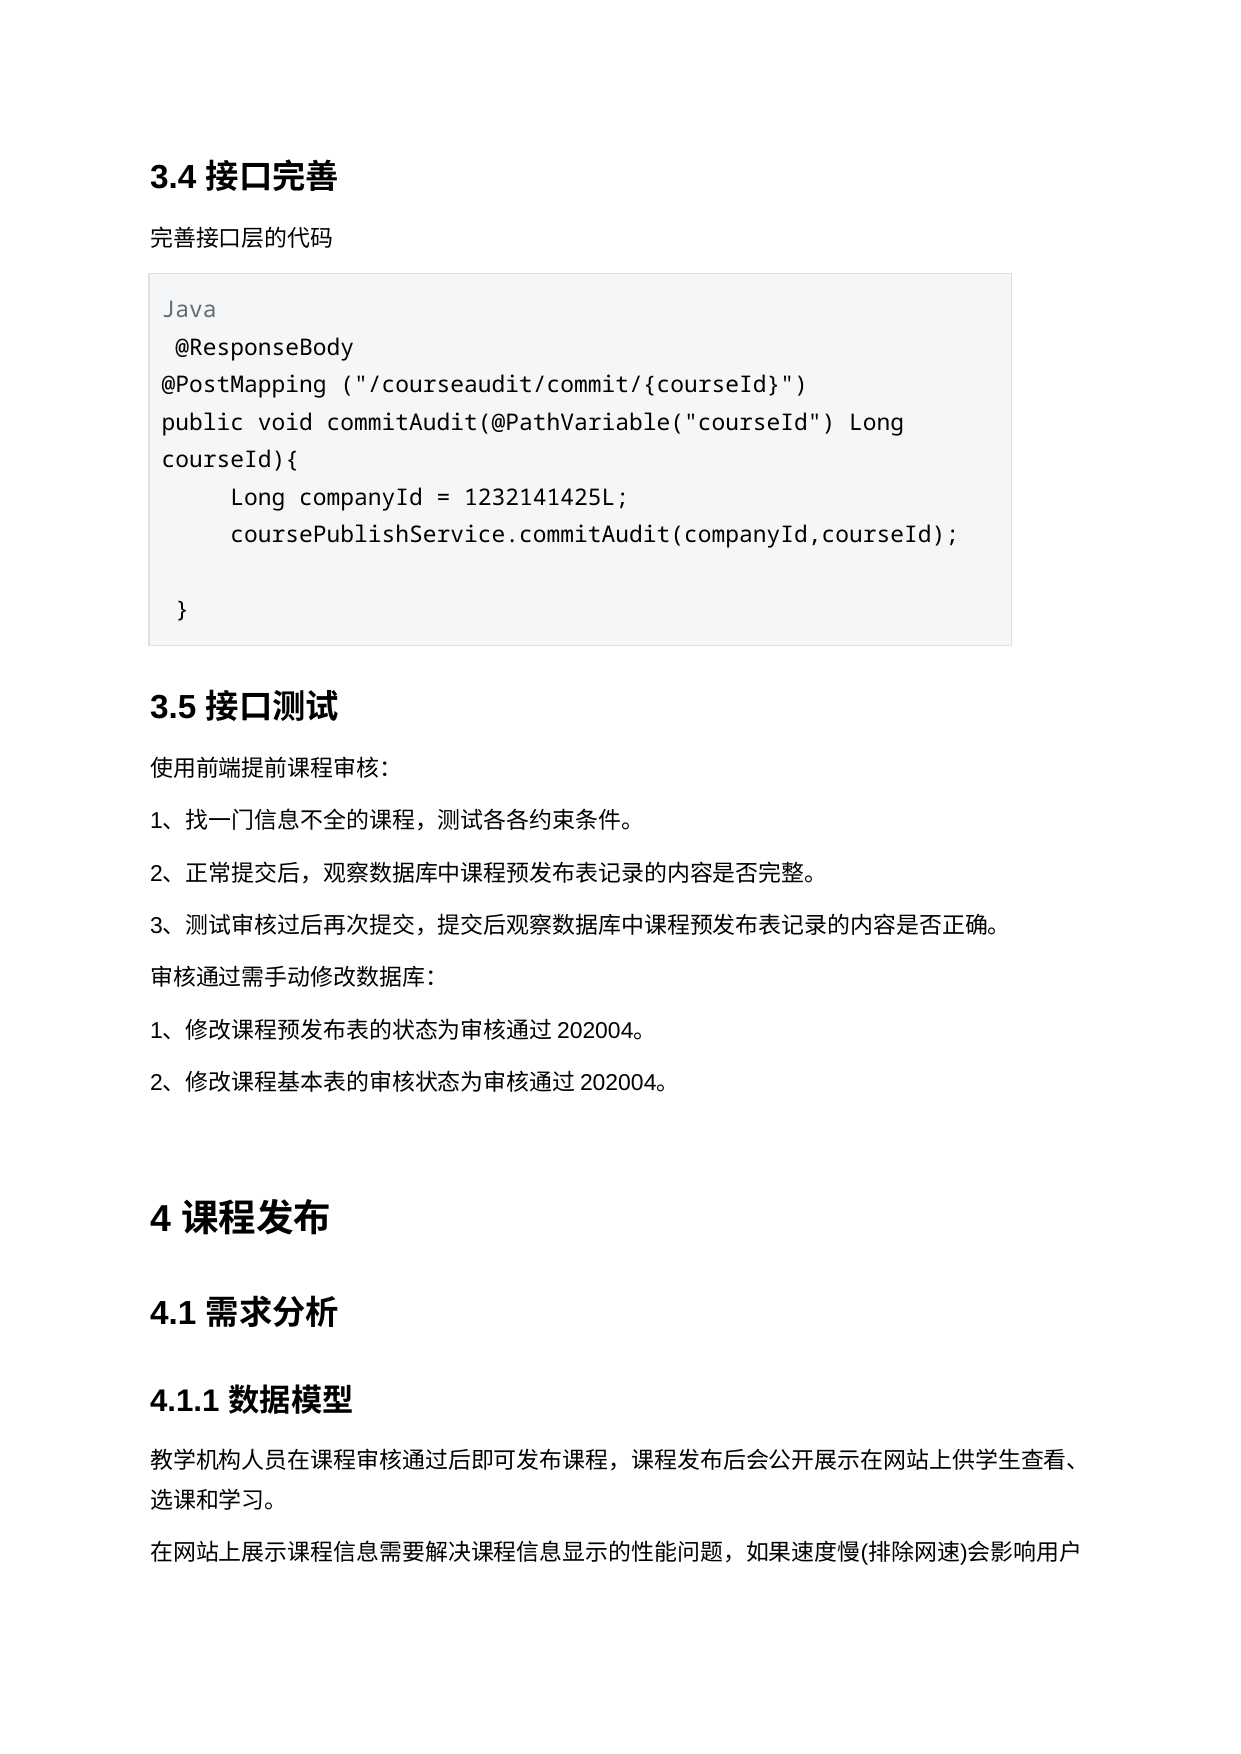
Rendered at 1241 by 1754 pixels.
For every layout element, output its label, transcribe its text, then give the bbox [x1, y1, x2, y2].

text 2、正常提交后，观察数据库中课程预发布表记录的内容是否完整。 [150, 854, 1090, 888]
text 教学机构人员在课程审核通过后即可发布课程，课程发布后会公开展示在网站上供学生查看、选课和学习。 [150, 1442, 1090, 1515]
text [150, 1534, 1090, 1567]
text 完善接口层的代码 [150, 220, 1090, 253]
text 4.1 需求分析 [150, 1286, 1090, 1334]
text 3.5 接口测试 [150, 680, 1090, 728]
text 4.1.1 数据模型 [150, 1375, 1090, 1420]
text 3.4 接口完善 [150, 150, 1090, 198]
text 2、修改课程基本表的审核状态为审核通过202004。 [150, 1064, 1090, 1097]
text 审核通过需手动修改数据库： [150, 959, 1090, 992]
table_header Java @ResponseBody @PostMapping ("/courseaudit/commit/{courseId}") public void commitAudit(@PathVariable("courseId") Long courseId){ Long companyId = 1232141425L; coursePublishService.commitAudit(companyId,courseId); } [150, 274, 1011, 645]
text 使用前端提前课程审核： [150, 750, 1090, 783]
text 4 课程发布 [150, 1188, 1090, 1242]
text 1、找一门信息不全的课程，测试各各约束条件。 [150, 802, 1090, 836]
text 1、修改课程预发布表的状态为审核通过202004。 [150, 1011, 1090, 1045]
text 3、测试审核过后再次提交，提交后观察数据库中课程预发布表记录的内容是否正确。 [150, 907, 1090, 940]
